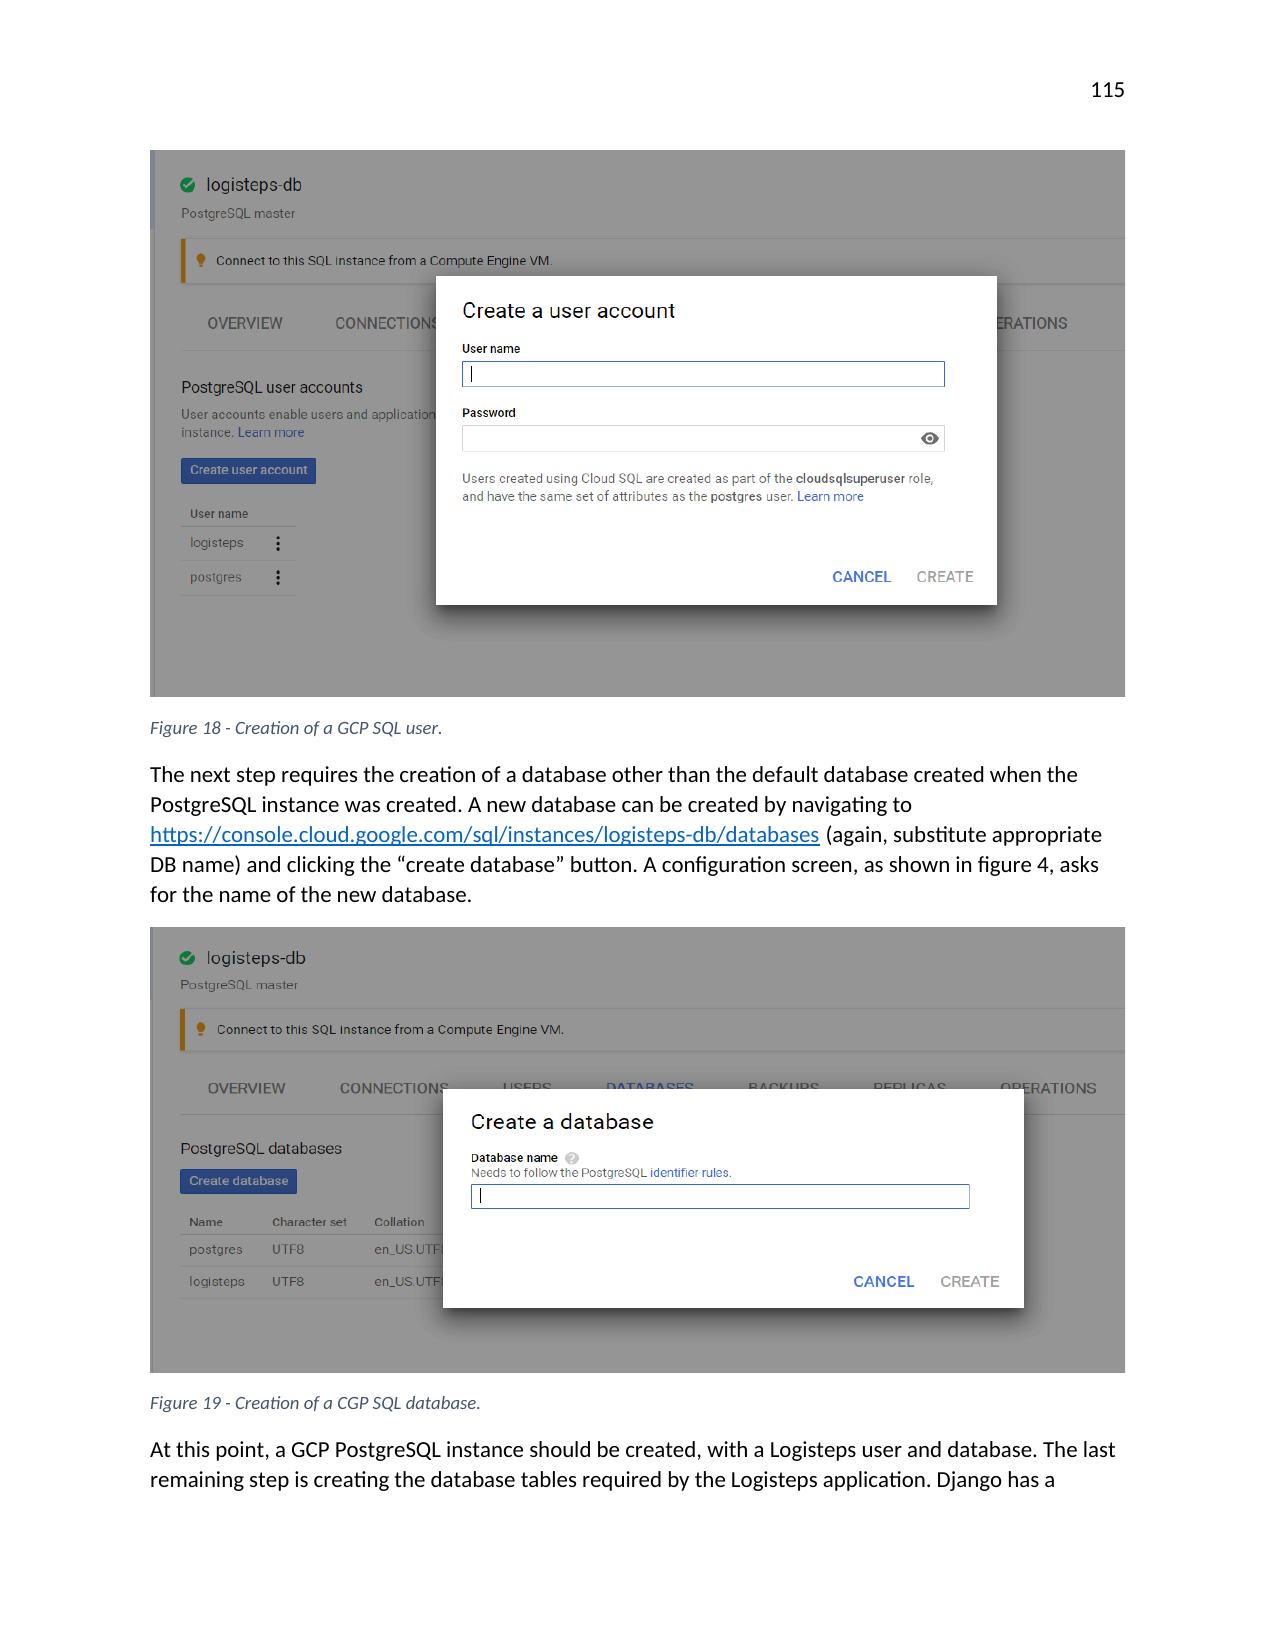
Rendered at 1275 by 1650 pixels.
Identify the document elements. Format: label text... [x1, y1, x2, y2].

picture [150, 927, 1125, 1373]
text The next step requires the creation of a database other than the default database created when the PostgreSQL instance was created. A new database can be created by navigating to https://console.cloud.google.com/sql/instances/logisteps-db/databases (again, substitute appropriate DB name) and clicking the “create database” button. A configuration screen, as shown in figure 4, asks for the name of the new database. [150, 760, 1125, 908]
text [150, 1435, 1125, 1493]
picture [150, 150, 1125, 697]
